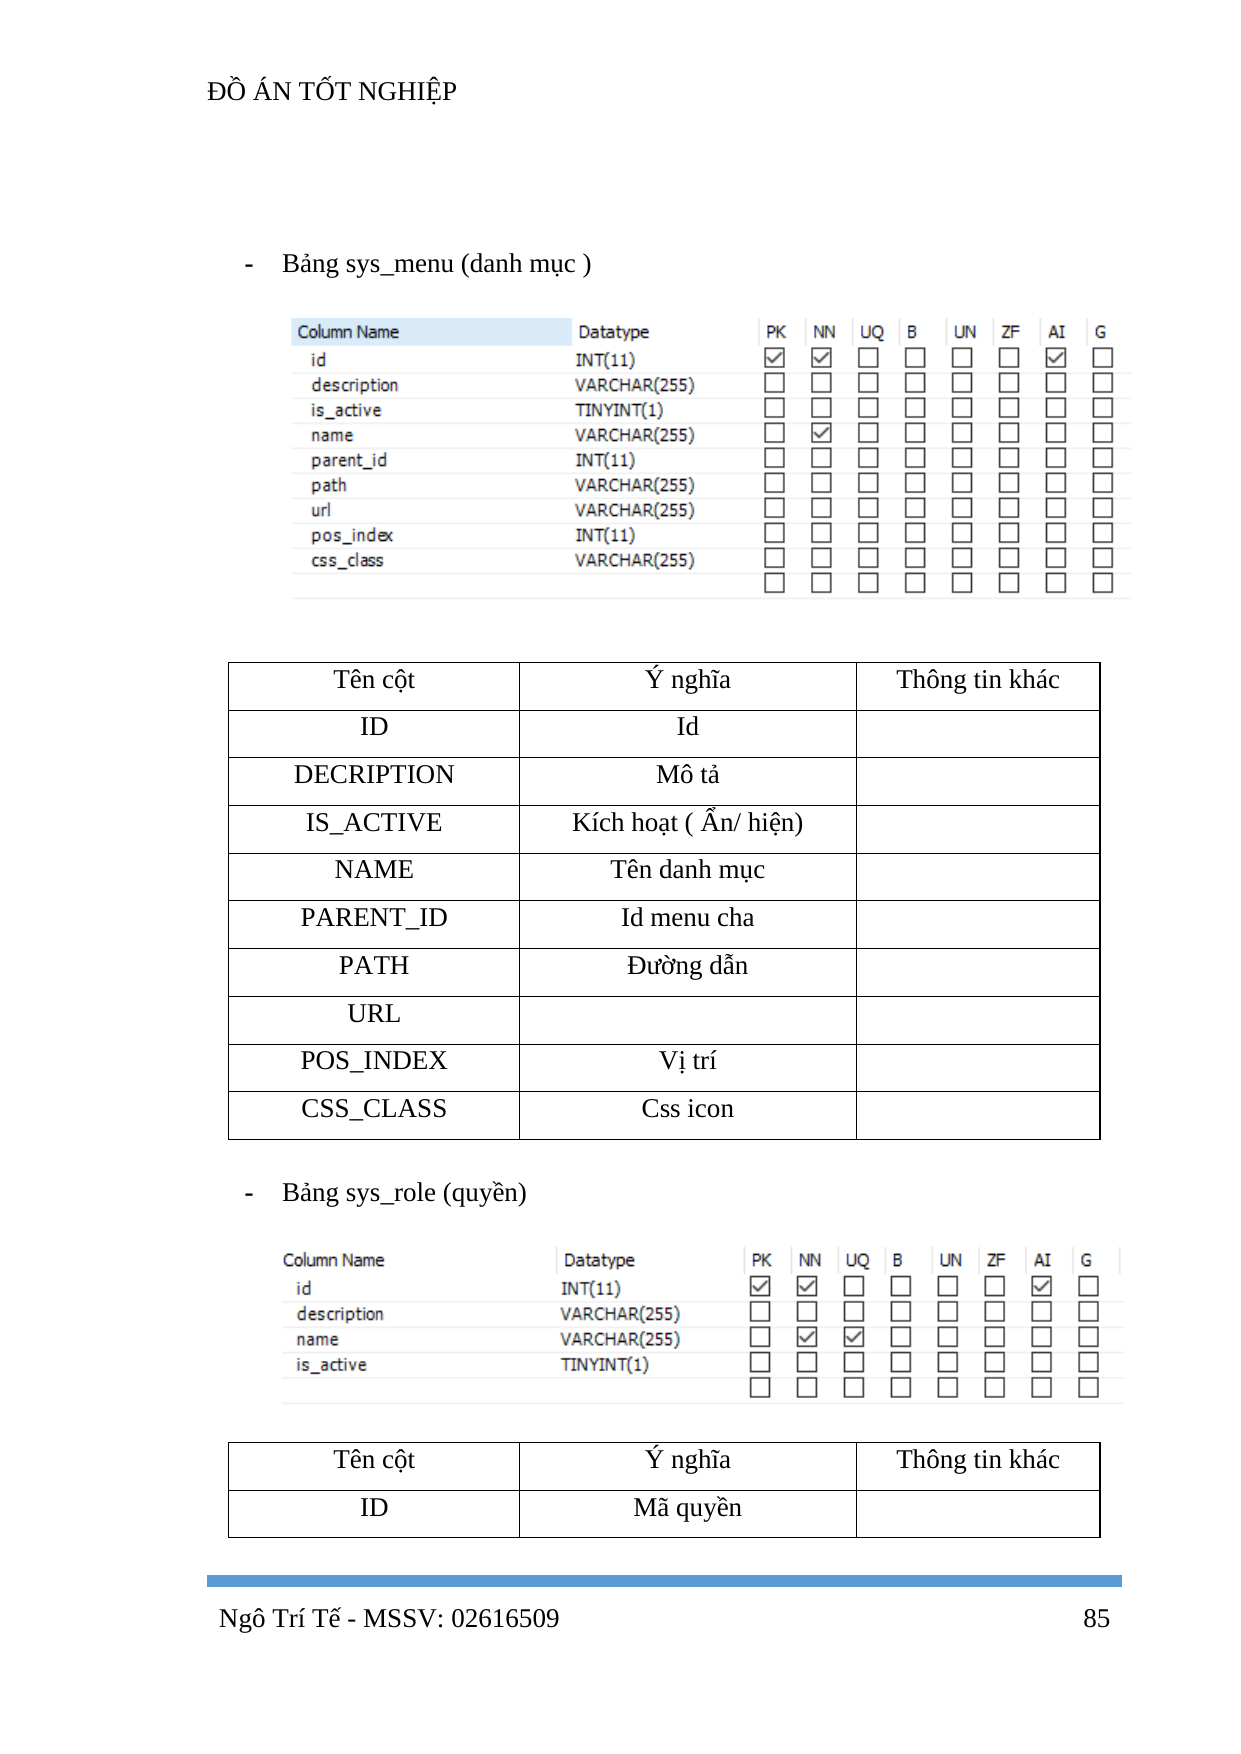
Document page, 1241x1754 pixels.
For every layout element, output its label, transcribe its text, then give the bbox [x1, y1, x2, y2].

table_cell URL [229, 997, 519, 1043]
table_cell [857, 997, 1099, 1043]
table_cell NAME [229, 854, 519, 900]
table_cell ID [229, 711, 519, 757]
table_cell ID [229, 1491, 519, 1537]
table_cell POS_INDEX [229, 1045, 519, 1091]
table_cell IS_ACTIVE [229, 806, 519, 853]
table_cell CSS_CLASS [229, 1092, 519, 1139]
table_header Ý nghĩa [520, 1443, 856, 1489]
table_cell Mã quyền [520, 1491, 856, 1537]
table_cell [857, 949, 1099, 996]
table_cell [857, 1491, 1099, 1537]
table_cell Id menu cha [520, 901, 856, 948]
picture [291, 318, 1132, 601]
table_cell Mô tả [520, 758, 856, 805]
table_cell Vị trí [520, 1045, 856, 1091]
list Bảng sys_role (quyền) [244, 1176, 1122, 1242]
table_cell DECRIPTION [229, 758, 519, 805]
table_header Thông tin khác [857, 663, 1099, 709]
table_cell [520, 997, 856, 1043]
table_cell PATH [229, 949, 519, 996]
table_cell [857, 901, 1099, 948]
table_cell [857, 854, 1099, 900]
table_header Tên cột [229, 663, 519, 709]
table_cell Tên danh mục [520, 854, 856, 900]
picture [281, 1247, 1124, 1417]
list Bảng sys_menu (danh mục ) [244, 247, 1122, 314]
table_cell PARENT_ID [229, 901, 519, 948]
table_cell [857, 1045, 1099, 1091]
table_header Thông tin khác [857, 1443, 1099, 1489]
table_cell Đường dẫn [520, 949, 856, 996]
table_header Ý nghĩa [520, 663, 856, 709]
table_header Tên cột [229, 1443, 519, 1489]
table_cell [857, 758, 1099, 805]
table_cell [857, 711, 1099, 757]
table_cell Id [520, 711, 856, 757]
table_cell [857, 806, 1099, 853]
table_cell Kích hoạt ( Ẩn/ hiện) [520, 806, 856, 853]
table_cell [857, 1092, 1099, 1139]
table_cell Css icon [520, 1092, 856, 1139]
